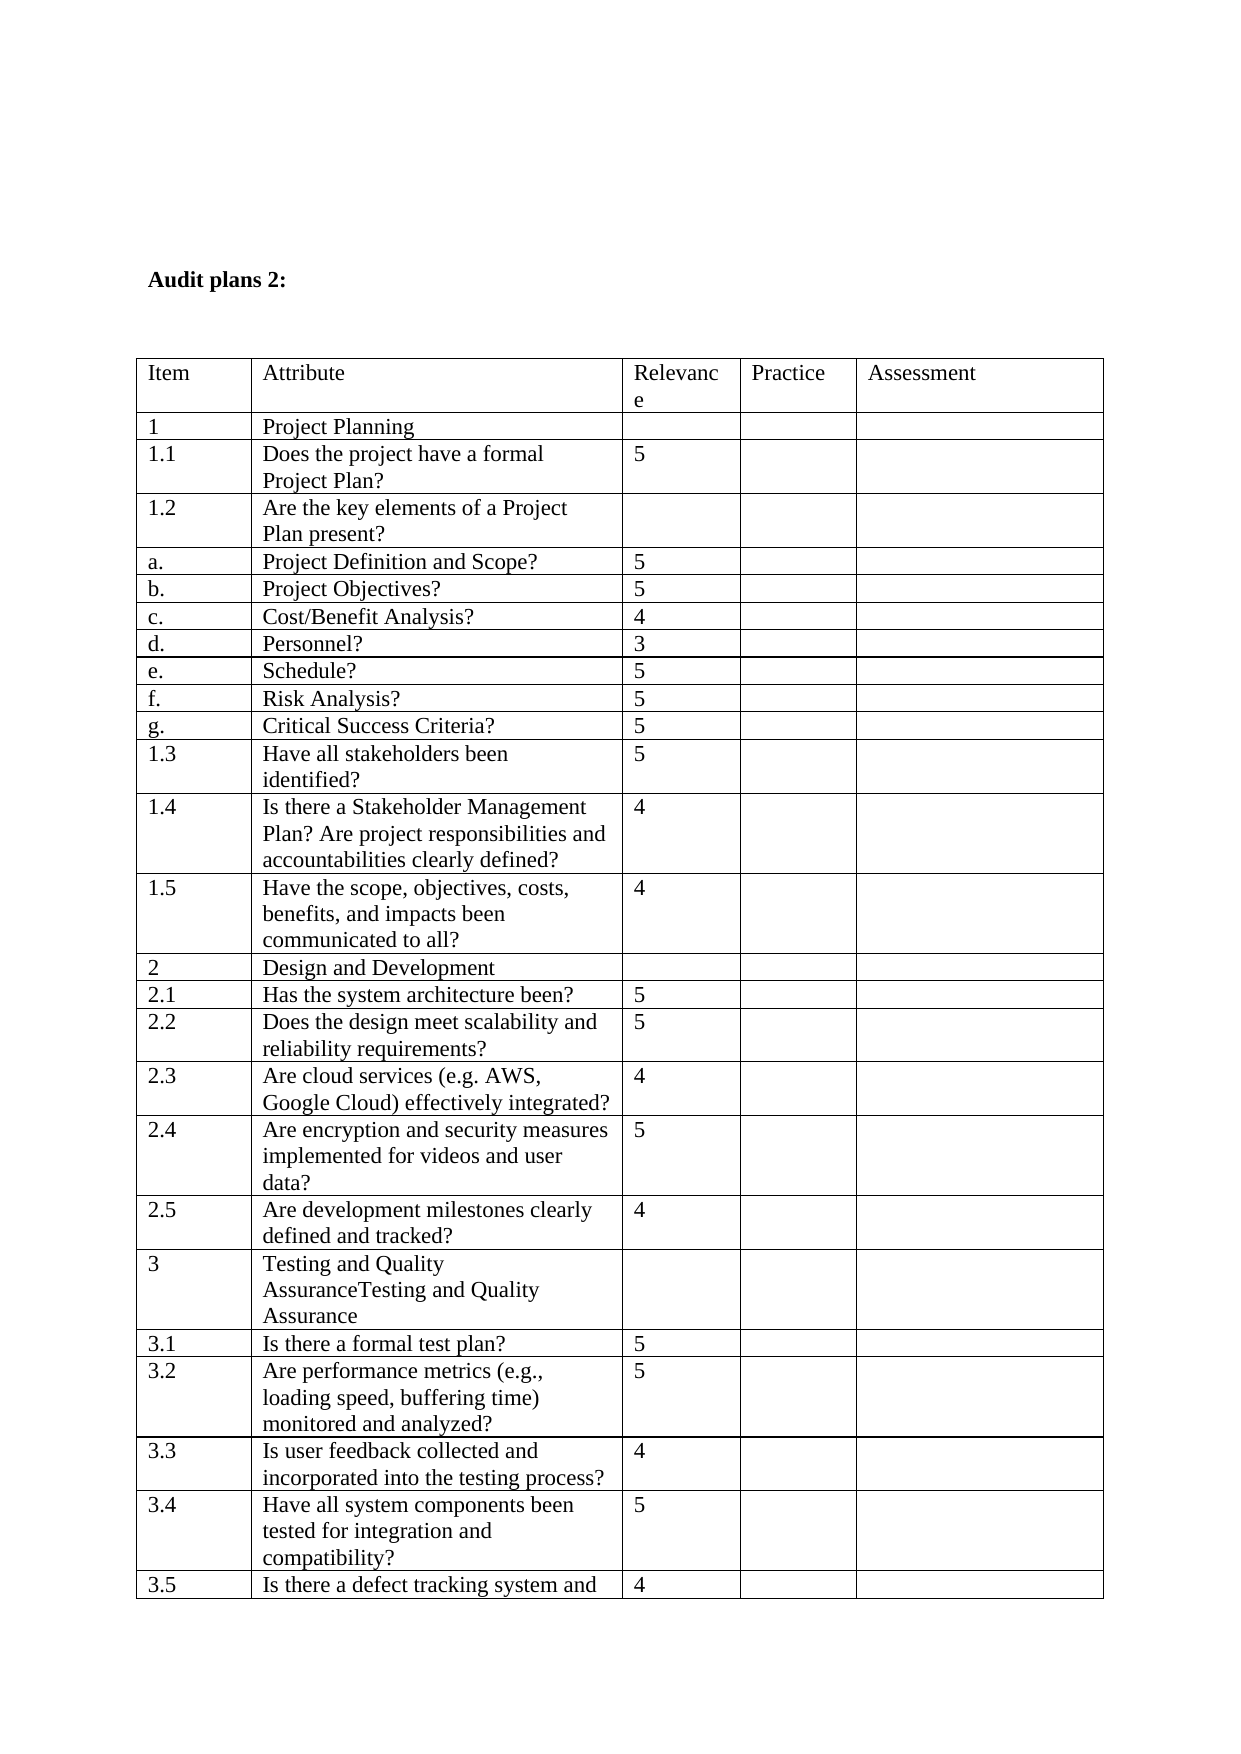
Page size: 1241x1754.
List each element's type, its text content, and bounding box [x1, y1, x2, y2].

table_cell 5 [623, 1330, 740, 1356]
table_cell 2.2 [137, 1009, 251, 1061]
table_cell 5 [623, 981, 740, 1007]
table_cell f. [137, 685, 251, 711]
table_cell [741, 874, 856, 953]
table_cell 1.3 [137, 740, 251, 792]
table_cell 5 [623, 1009, 740, 1061]
table_cell [857, 440, 1103, 493]
table_cell 5 [623, 575, 740, 602]
table_cell [741, 685, 856, 711]
table_cell 5 [623, 685, 740, 711]
table_cell Have all system components been tested for integration and compatibility? [252, 1491, 622, 1570]
table_cell g. [137, 712, 251, 739]
table_cell [741, 658, 856, 684]
table_cell 2 [137, 954, 251, 980]
table_cell [857, 575, 1103, 602]
table_cell Are encryption and security measures implemented for videos and user data? [252, 1116, 622, 1195]
table_header Attribute [252, 359, 622, 412]
table_cell Is there a formal test plan? [252, 1330, 622, 1356]
table_cell Are performance metrics (e.g., loading speed, buffering time) monitored and analyzed? [252, 1357, 622, 1436]
table_cell 1.2 [137, 494, 251, 547]
table_cell Is user feedback collected and incorporated into the testing process? [252, 1438, 622, 1490]
table_cell 3.1 [137, 1330, 251, 1356]
table_cell [623, 413, 740, 439]
table_cell [857, 1062, 1103, 1115]
table_cell 1.4 [137, 794, 251, 872]
table_header Relevance [623, 359, 740, 412]
table_cell [857, 1009, 1103, 1061]
table_cell 4 [623, 794, 740, 872]
table_cell Have the scope, objectives, costs, benefits, and impacts been communicated to all? [252, 874, 622, 953]
table_cell [857, 548, 1103, 574]
table_cell [623, 954, 740, 980]
table_header Item [137, 359, 251, 412]
table_cell Are development milestones clearly defined and tracked? [252, 1196, 622, 1249]
table_cell [741, 630, 856, 656]
table_cell 4 [623, 603, 740, 629]
table_cell 3 [623, 630, 740, 656]
table_cell 1.5 [137, 874, 251, 953]
table_cell 3.4 [137, 1491, 251, 1570]
table_cell [623, 1250, 740, 1329]
table_cell [857, 794, 1103, 872]
table_cell [857, 494, 1103, 547]
table_cell 2.3 [137, 1062, 251, 1115]
table_cell 5 [623, 1357, 740, 1436]
table_cell [857, 712, 1103, 739]
table_cell 5 [623, 740, 740, 792]
table_cell [857, 1330, 1103, 1356]
table_cell [741, 1357, 856, 1436]
table_cell 3 [137, 1250, 251, 1329]
table_cell [741, 1491, 856, 1570]
table_cell 1.1 [137, 440, 251, 493]
table_cell 5 [623, 440, 740, 493]
table_cell [857, 1571, 1103, 1598]
table_cell Is there a Stakeholder Management Plan? Are project responsibilities and accountabilities clearly defined? [252, 794, 622, 872]
table_cell Risk Analysis? [252, 685, 622, 711]
table_cell [741, 440, 856, 493]
table_header Practice [741, 359, 856, 412]
table_cell [741, 1009, 856, 1061]
table_cell [857, 1196, 1103, 1249]
table_cell Are the key elements of a Project Plan present? [252, 494, 622, 547]
table_cell Does the project have a formal Project Plan? [252, 440, 622, 493]
table_cell 5 [623, 658, 740, 684]
table_cell e. [137, 658, 251, 684]
table_cell [623, 494, 740, 547]
table_cell 4 [623, 1062, 740, 1115]
table_cell [741, 712, 856, 739]
table_cell [741, 1330, 856, 1356]
table_cell [857, 413, 1103, 439]
table_cell [741, 575, 856, 602]
table_cell [741, 1116, 856, 1195]
table_cell Are cloud services (e.g. AWS, Google Cloud) effectively integrated? [252, 1062, 622, 1115]
table_header Assessment [857, 359, 1103, 412]
table_cell b. [137, 575, 251, 602]
table_cell [857, 658, 1103, 684]
table_cell c. [137, 603, 251, 629]
table_cell Project Definition and Scope? [252, 548, 622, 574]
table_cell [857, 603, 1103, 629]
table_cell Has the system architecture been? [252, 981, 622, 1007]
table_cell [741, 1250, 856, 1329]
table_cell [857, 740, 1103, 792]
table_cell 3.3 [137, 1438, 251, 1490]
table_cell [741, 1571, 856, 1598]
table_cell Project Objectives? [252, 575, 622, 602]
table_cell Schedule? [252, 658, 622, 684]
table_cell [857, 1250, 1103, 1329]
table_cell 4 [623, 1571, 740, 1598]
table_cell Personnel? [252, 630, 622, 656]
table_cell d. [137, 630, 251, 656]
table_cell [857, 1116, 1103, 1195]
table_cell 3.5 [137, 1571, 251, 1598]
table_cell Design and Development [252, 954, 622, 980]
table_cell [857, 1357, 1103, 1436]
table_cell 4 [623, 874, 740, 953]
table_cell [741, 794, 856, 872]
table_cell [741, 1438, 856, 1490]
table_cell a. [137, 548, 251, 574]
table_cell [857, 874, 1103, 953]
table_cell [857, 1438, 1103, 1490]
table_cell Have all stakeholders been identified? [252, 740, 622, 792]
table_cell [741, 740, 856, 792]
table_cell 3.2 [137, 1357, 251, 1436]
table_cell 2.5 [137, 1196, 251, 1249]
table_cell 4 [623, 1196, 740, 1249]
table_cell [741, 494, 856, 547]
table_cell Cost/Benefit Analysis? [252, 603, 622, 629]
table_cell [857, 630, 1103, 656]
table_cell Critical Success Criteria? [252, 712, 622, 739]
table_cell 5 [623, 1491, 740, 1570]
table_cell Testing and Quality AssuranceTesting and Quality Assurance [252, 1250, 622, 1329]
table_cell [857, 981, 1103, 1007]
table_cell [741, 1062, 856, 1115]
table_cell [741, 954, 856, 980]
table_cell 1 [137, 413, 251, 439]
table_cell 4 [623, 1438, 740, 1490]
table_cell 5 [623, 548, 740, 574]
table_cell [741, 548, 856, 574]
table_cell [741, 981, 856, 1007]
table_cell [741, 603, 856, 629]
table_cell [252, 1571, 622, 1598]
table_cell Project Planning [252, 413, 622, 439]
table_cell [857, 1491, 1103, 1570]
table_cell [741, 1196, 856, 1249]
table_cell 5 [623, 1116, 740, 1195]
text Audit plans 2: [148, 266, 1093, 292]
table_cell [857, 954, 1103, 980]
table_cell 2.1 [137, 981, 251, 1007]
table_cell [857, 685, 1103, 711]
table_cell Does the design meet scalability and reliability requirements? [252, 1009, 622, 1061]
table_cell 5 [623, 712, 740, 739]
table_cell 2.4 [137, 1116, 251, 1195]
table_cell [741, 413, 856, 439]
